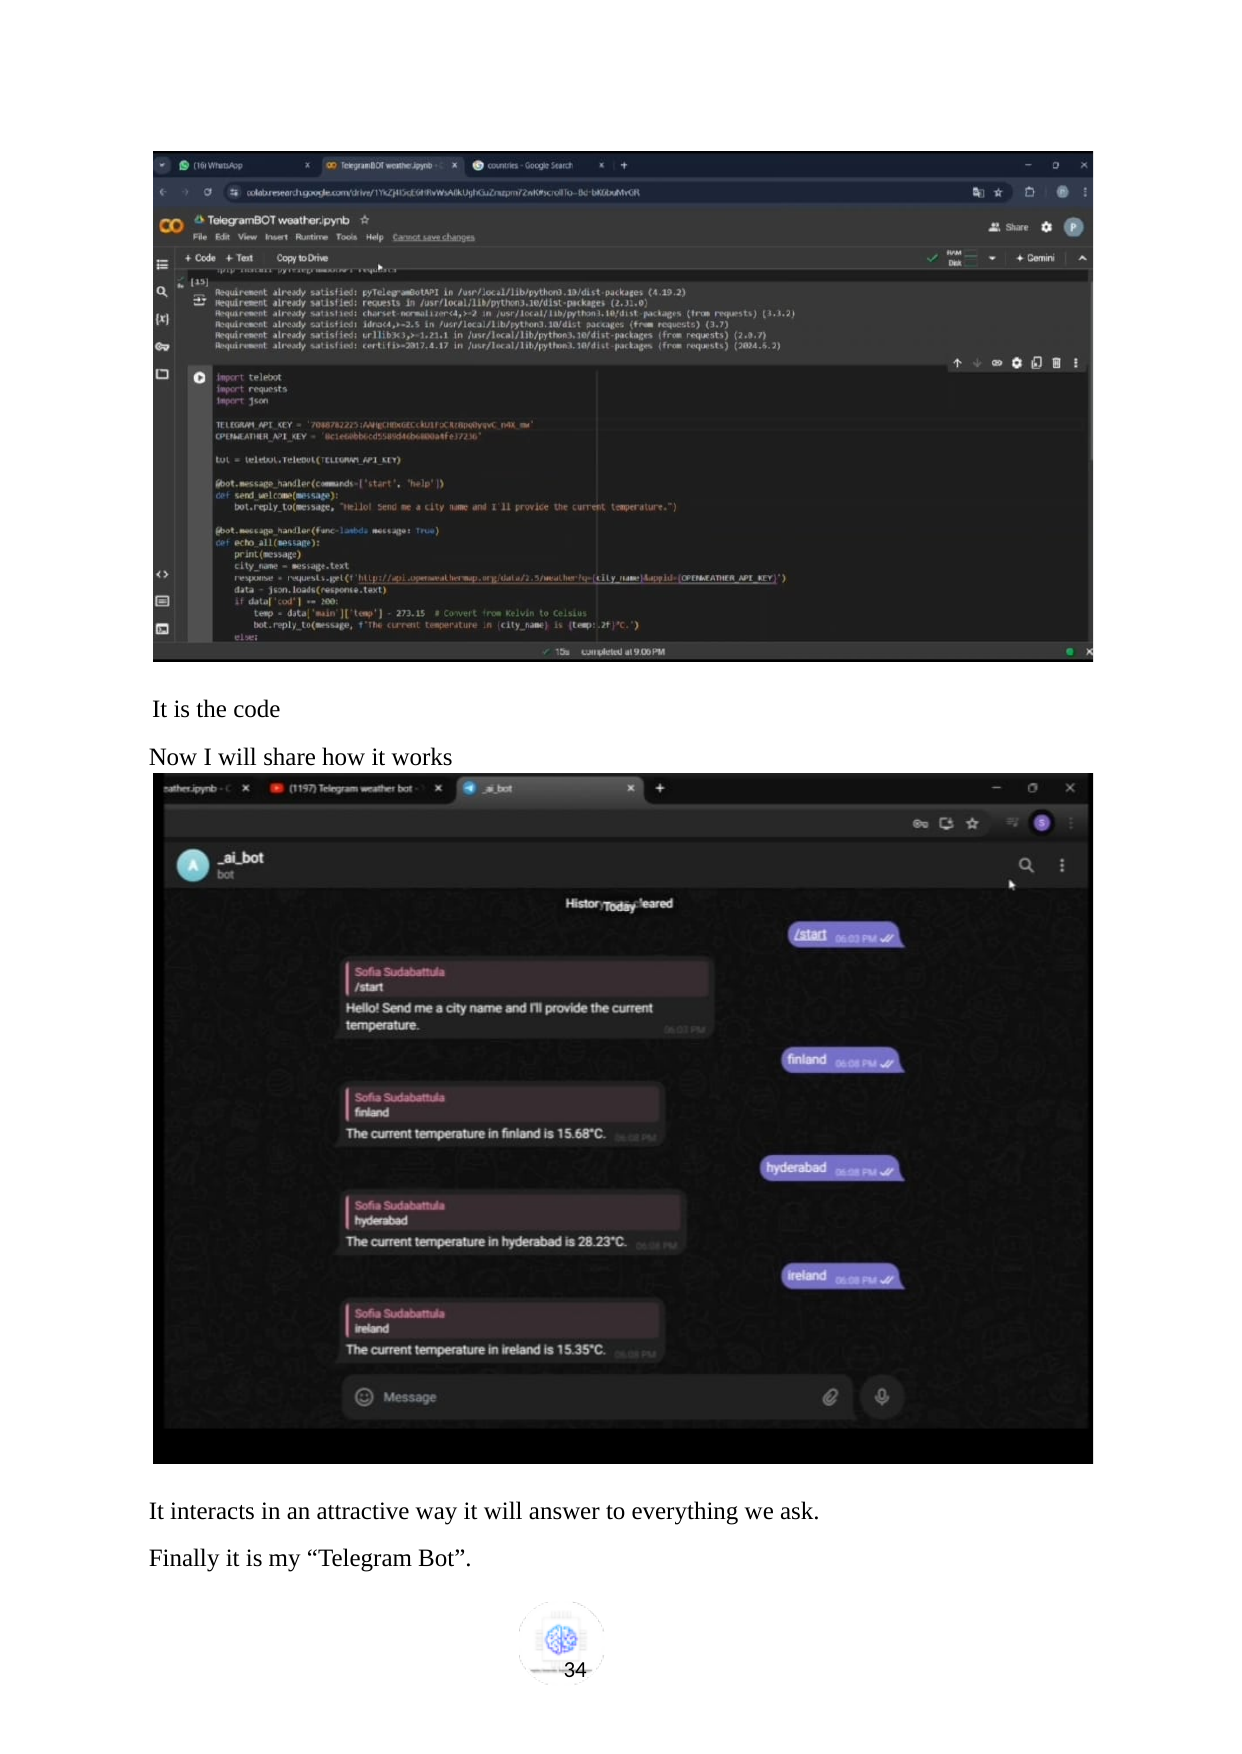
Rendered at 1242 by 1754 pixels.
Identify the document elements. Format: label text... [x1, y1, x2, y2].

text Now I will share how it works [148, 742, 1090, 771]
text It interacts in an attractive way it will answer to everything we ask. [148, 1496, 1090, 1525]
text It is the code [152, 694, 1088, 723]
picture [518, 1601, 605, 1686]
picture [153, 773, 1094, 1464]
picture [153, 151, 1094, 662]
text Finally it is my “Telegram Bot”. [148, 1543, 1090, 1572]
